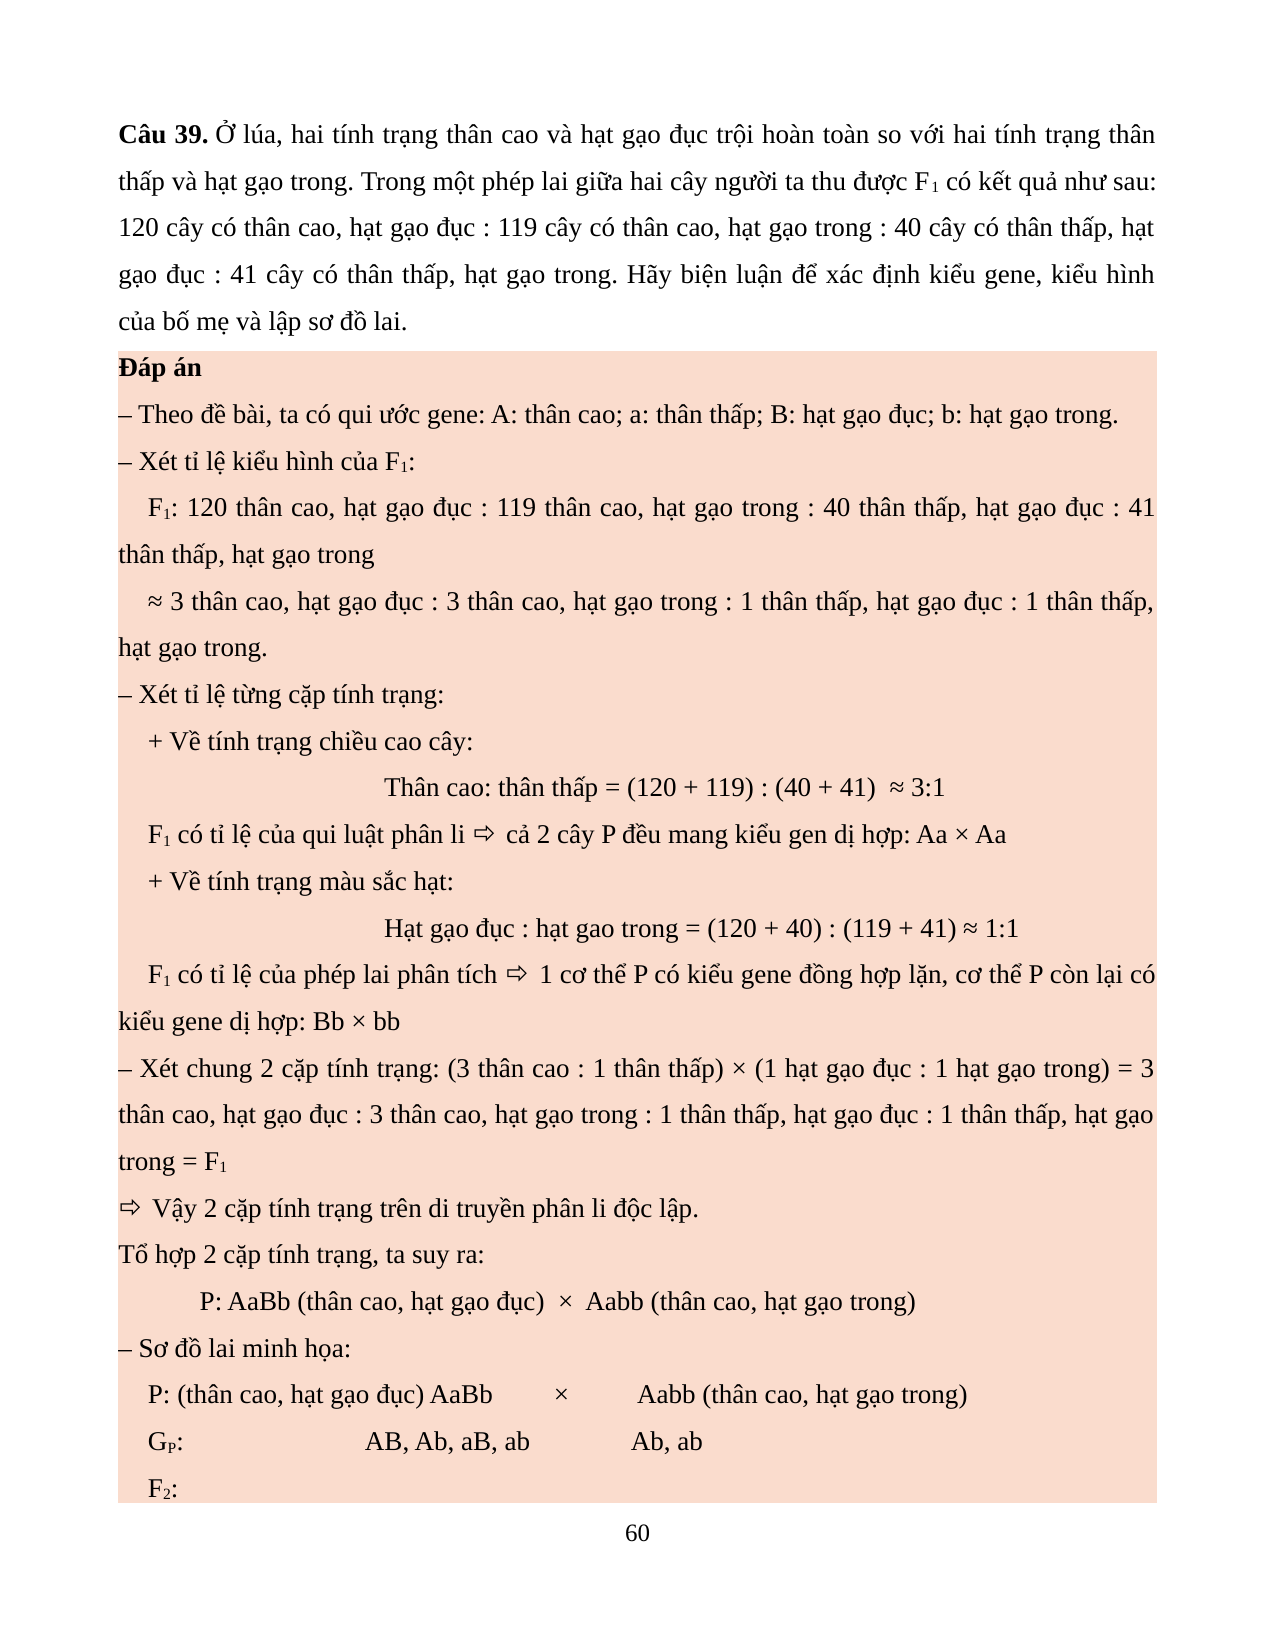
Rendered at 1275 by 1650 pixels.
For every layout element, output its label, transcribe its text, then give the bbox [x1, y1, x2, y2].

text F1 có tỉ lệ của qui luật phân li cả 2 cây P đều mang kiểu gen dị hợp: Aa × Aa [118, 818, 1157, 849]
text Hạt gạo đục : hạt gao trong = (120 + 40) : (119 + 41) ≈ 1:1 [118, 912, 1157, 943]
text – Theo đề bài, ta có qui ước gene: A: thân cao; a: thân thấp; B: hạt gạo đục; b: hạt gạo trong. [118, 398, 1157, 429]
text Thân cao: thân thấp = (120 + 119) : (40 + 41) ≈ 3:1 [118, 771, 1157, 803]
text ≈ 3 thân cao, hạt gạo đục : 3 thân cao, hạt gạo trong : 1 thân thấp, hạt gạo đục : 1 thân thấp, hạt gạo trong. [118, 585, 1157, 663]
text P: AaBb (thân cao, hạt gạo đục) × Aabb (thân cao, hạt gạo trong) [118, 1285, 1157, 1316]
text – Xét chung 2 cặp tính trạng: (3 thân cao : 1 thân thấp) × (1 hạt gạo đục : 1 hạt gạo trong) = 3 thân cao, hạt gạo đục : 3 thân cao, hạt gạo trong : 1 thân thấp, hạt gạo đục : 1 thân thấp, hạt gạo trong = F1 [118, 1052, 1157, 1176]
text Tổ hợp 2 cặp tính trạng, ta suy ra: [118, 1239, 1157, 1270]
text – Sơ đồ lai minh họa: [118, 1332, 1157, 1363]
text F1: 120 thân cao, hạt gạo đục : 119 thân cao, hạt gạo trong : 40 thân thấp, hạt gạo đục : 41 thân thấp, hạt gạo trong [118, 491, 1157, 569]
text P: (thân cao, hạt gạo đục) AaBb × Aabb (thân cao, hạt gạo trong) [118, 1379, 1157, 1410]
text F1 có tỉ lệ của phép lai phân tích 1 cơ thể P có kiểu gene đồng hợp lặn, cơ thể P còn lại có kiểu gene dị hợp: Bb × bb [118, 958, 1157, 1036]
text GP: AB, Ab, aB, ab Ab, ab [118, 1425, 1157, 1456]
text Câu 39. Ở lúa, hai tính trạng thân cao và hạt gạo đục trội hoàn toàn so với hai tính trạng thân thấp và hạt gạo trong. Trong một phép lai giữa hai cây người ta thu được F1 có kết quả như sau: 120 cây có thân cao, hạt gạo đục : 119 cây có thân cao, hạt gạo trong : 40 cây có thân thấp, hạt gạo đục : 41 cây có thân thấp, hạt gạo trong. Hãy biện luận để xác định kiểu gene, kiểu hình của bố mẹ và lập sơ đồ lai. [118, 118, 1157, 336]
text Đáp án [118, 351, 1157, 383]
text – Xét tỉ lệ kiểu hình của F1: [118, 445, 1157, 476]
text + Về tính trạng chiều cao cây: [118, 725, 1157, 756]
text + Về tính trạng màu sắc hạt: [118, 865, 1157, 896]
text Vậy 2 cặp tính trạng trên di truyền phân li độc lập. [118, 1192, 1157, 1223]
text – Xét tỉ lệ từng cặp tính trạng: [118, 678, 1157, 709]
text F2: [118, 1472, 1157, 1503]
